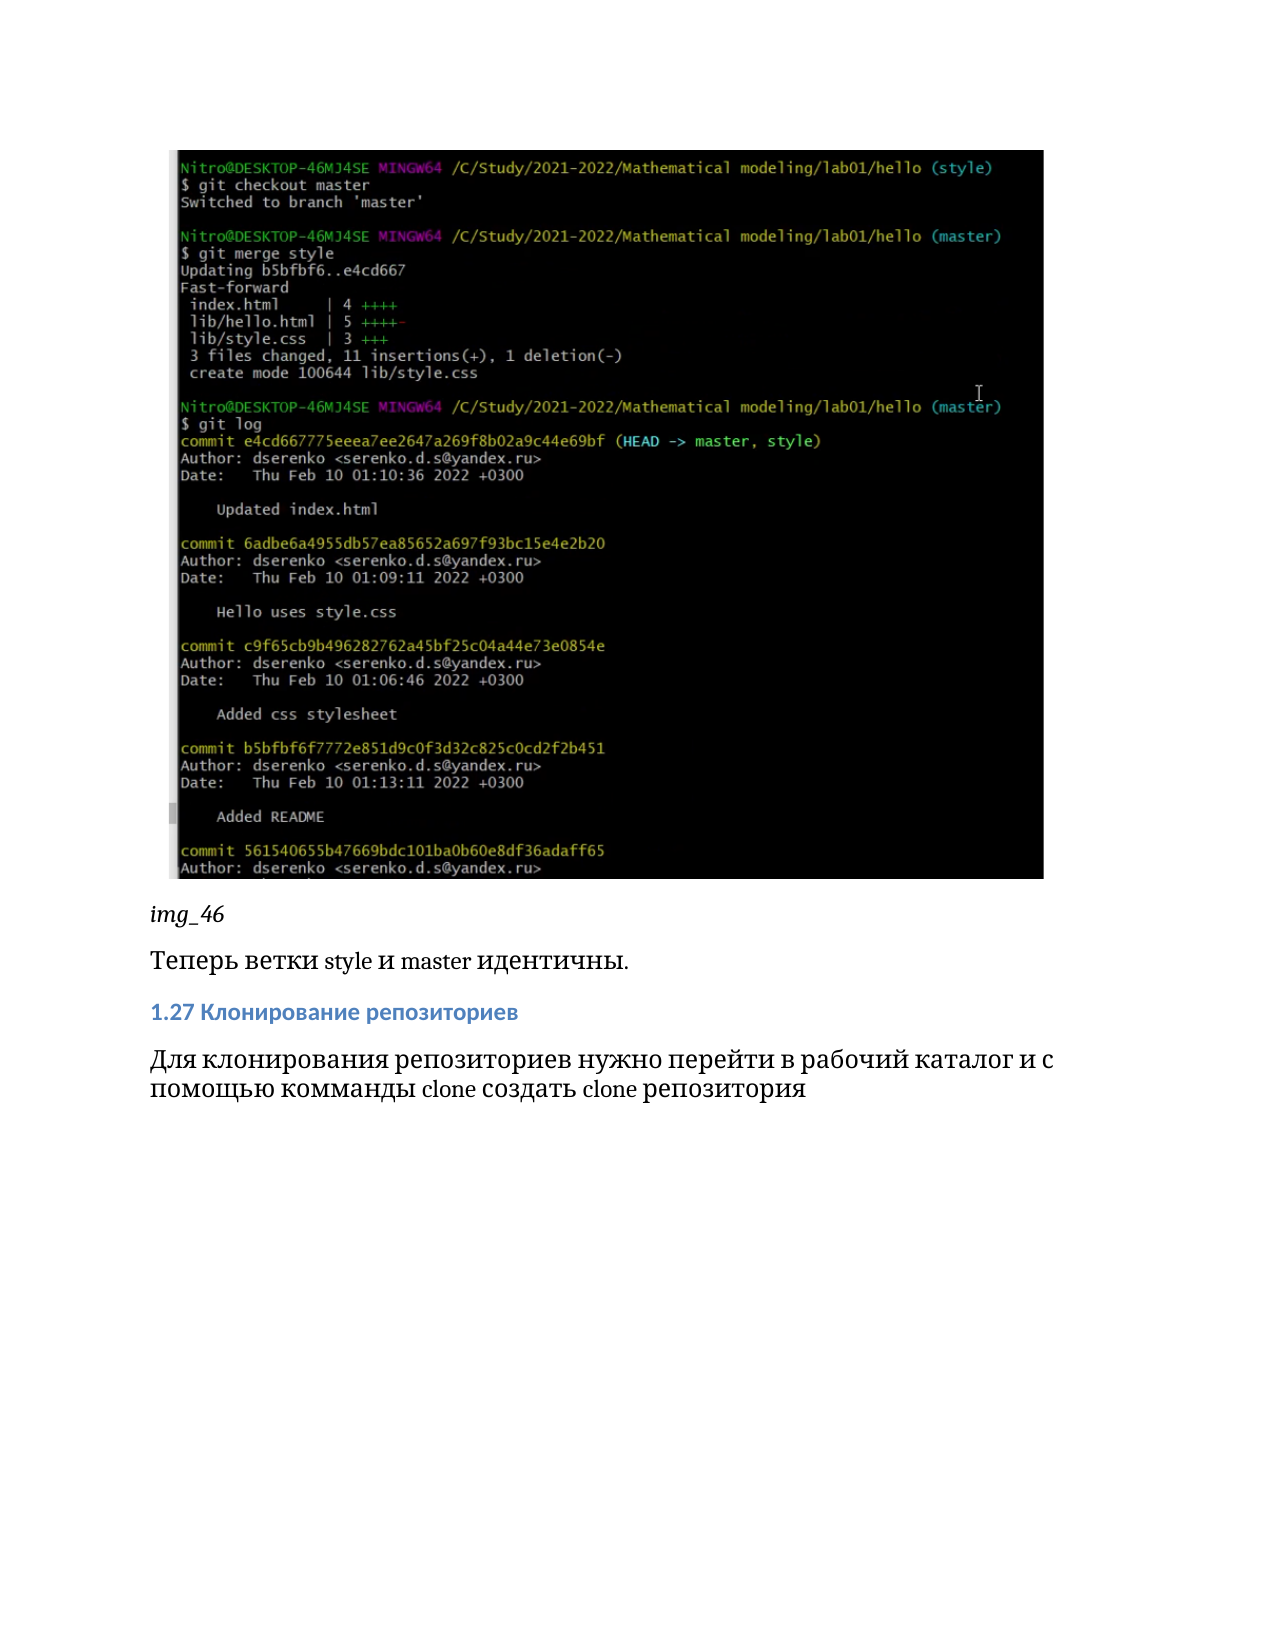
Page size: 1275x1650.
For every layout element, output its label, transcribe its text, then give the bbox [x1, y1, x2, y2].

subtitle 1.27 Клонирование репозиториев [150, 997, 1125, 1027]
text Теперь ветки style и master идентичны. [150, 947, 1125, 976]
picture [168, 150, 1044, 879]
text img_46 [150, 899, 1125, 928]
text Для клонирования репозиториев нужно перейти в рабочий каталог и с помощью комманды clone создать clone репозитория [150, 1046, 1125, 1103]
